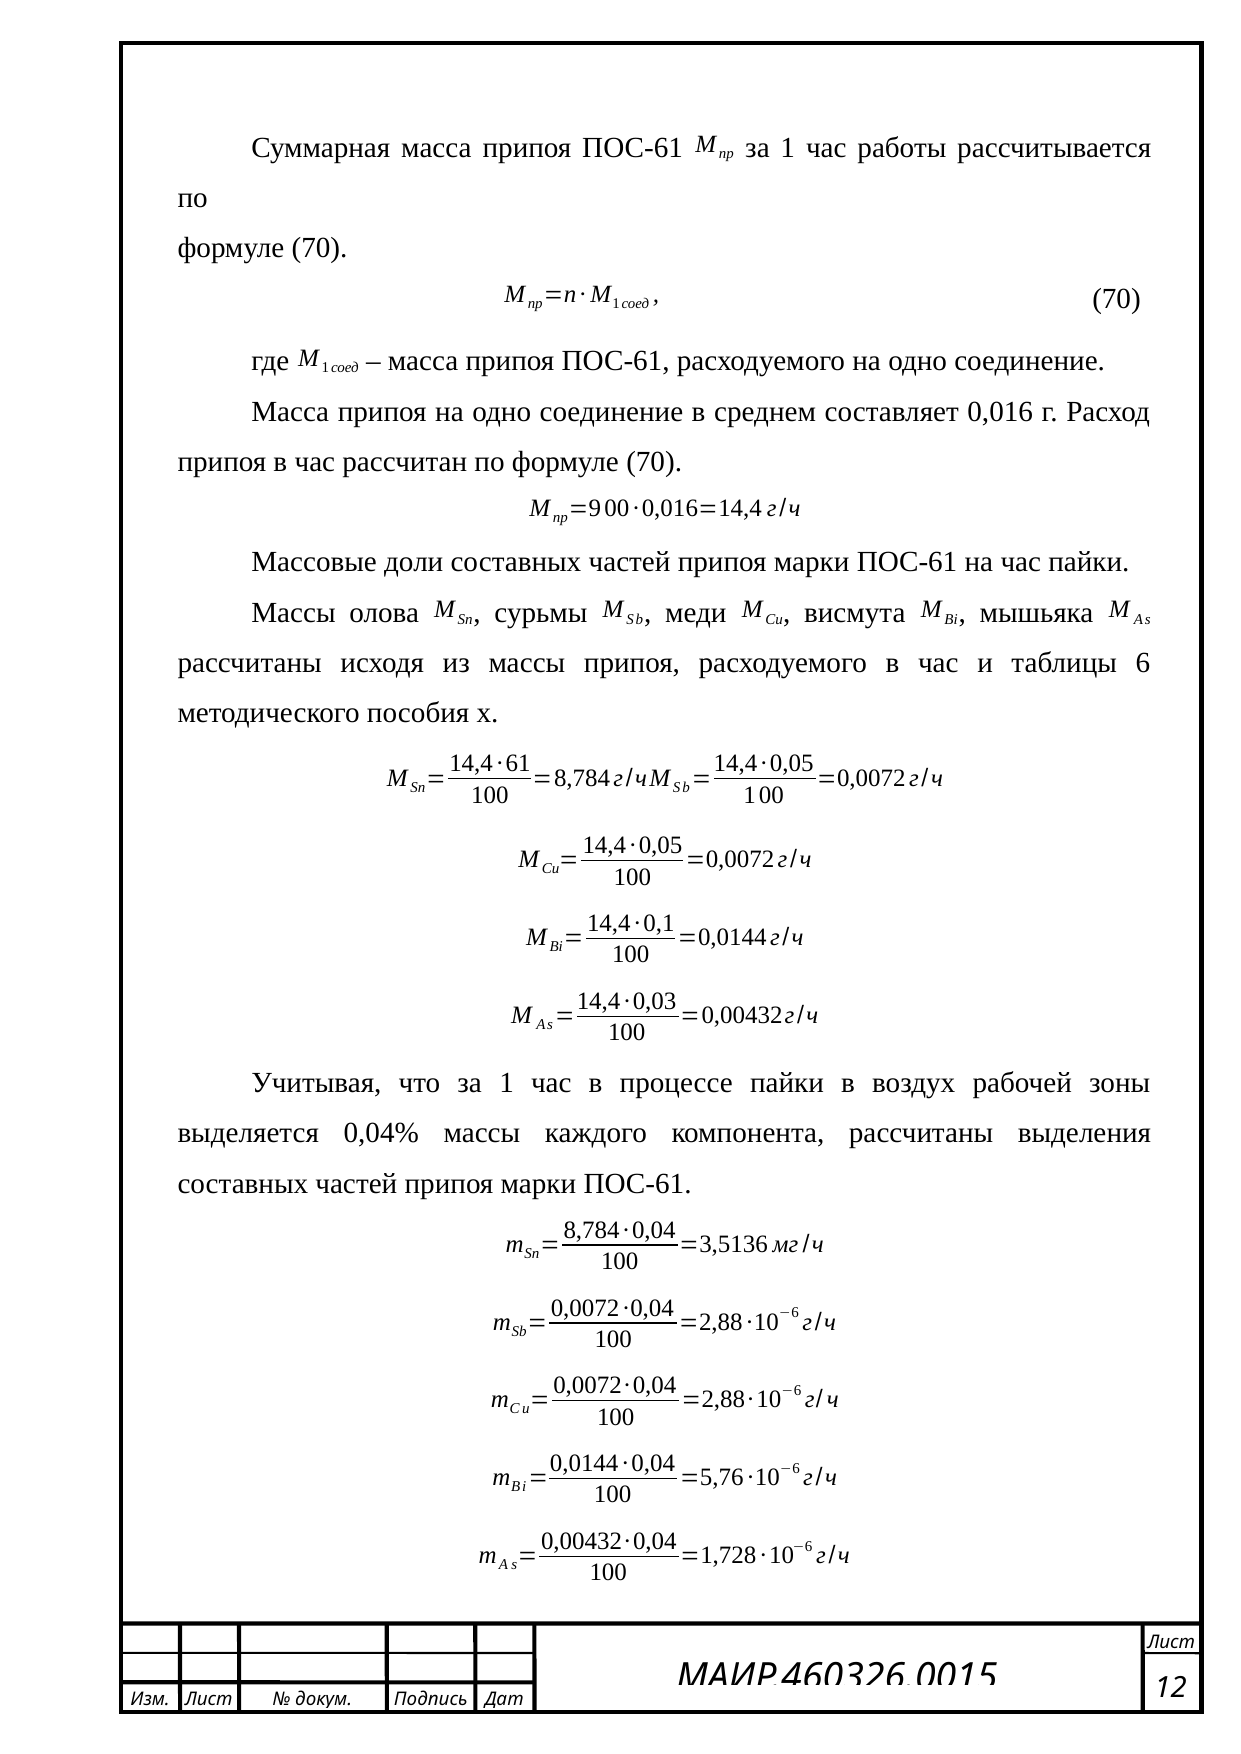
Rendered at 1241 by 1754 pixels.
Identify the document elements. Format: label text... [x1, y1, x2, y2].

text Учитывая, что за 1 час в процессе пайки в воздух рабочей зоны выделяется 0,04% массы каждого компонента, рассчитаны выделения составных частей припоя марки ПОС-61. [177, 1065, 1152, 1199]
text Массы олова , сурьмы , меди , висмута , мышьяка рассчитаны исходя из массы припоя, расходуемого в час и таблицы 6 методического пособия х. [177, 595, 1152, 729]
table_header [177, 281, 1007, 343]
text где – масса припоя ПОС-61, расходуемого на одно соединение. [177, 343, 1152, 377]
table_header (70) [1007, 281, 1152, 343]
text Суммарная масса припоя ПОС-61 за 1 час работы рассчитывается по формуле (70). [177, 130, 1152, 264]
text Масса припоя на одно соединение в среднем составляет 0,016 г. Расход припоя в час рассчитан по формуле (70). [177, 394, 1152, 478]
text Массовые доли составных частей припоя марки ПОС-61 на час пайки. [177, 544, 1152, 578]
